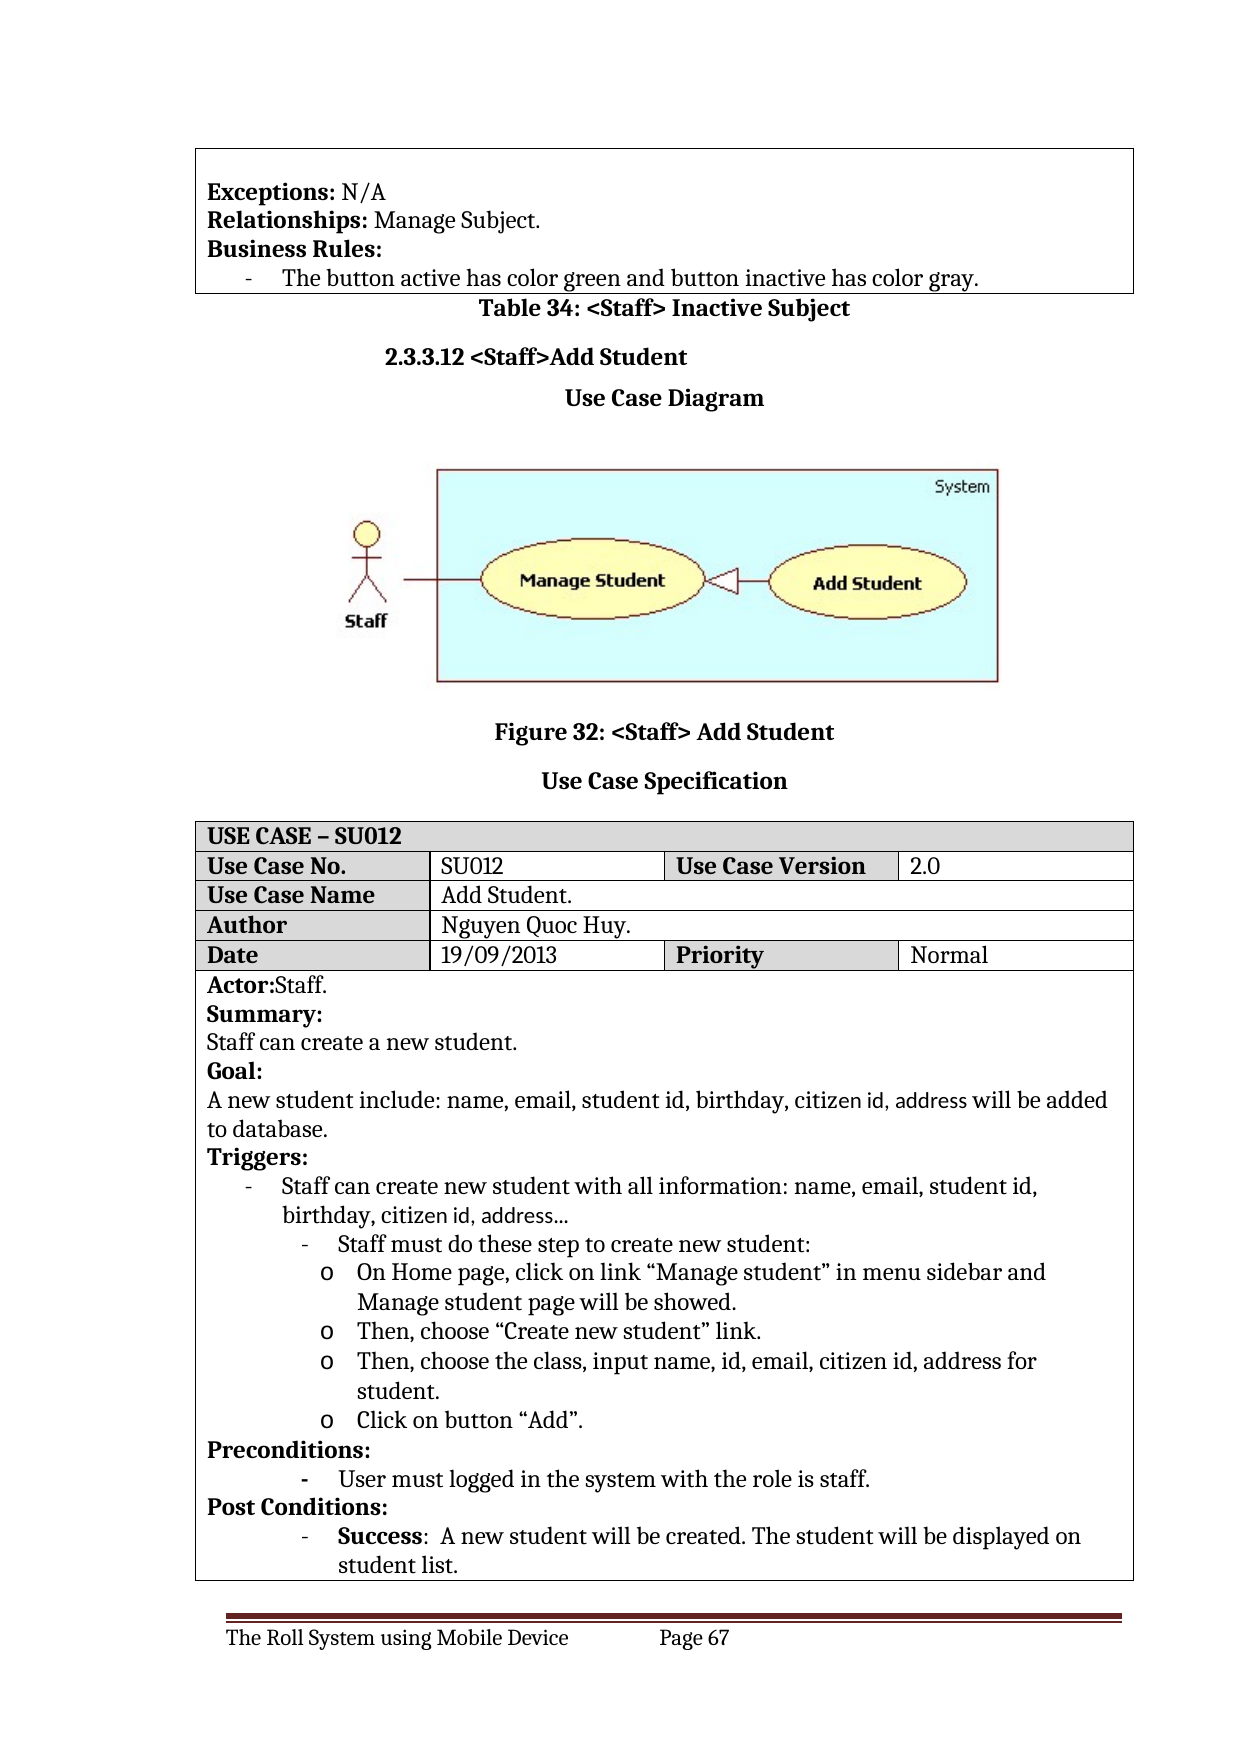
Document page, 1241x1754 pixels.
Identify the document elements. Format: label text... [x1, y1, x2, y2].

table_cell SU012 [431, 852, 664, 880]
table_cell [196, 971, 1133, 1579]
table_cell Nguyen Quoc Huy. [431, 911, 1133, 940]
subtitle Use Case Diagram [207, 384, 1122, 413]
table_cell Author [196, 911, 429, 940]
table_cell Add Student. [431, 881, 1133, 910]
table_cell Normal [899, 941, 1133, 970]
table_cell 2.0 [899, 852, 1133, 880]
table_cell Use Case Name [196, 881, 429, 910]
subtitle Use Case Specification [207, 767, 1122, 796]
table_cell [196, 149, 1133, 292]
text Figure 32: <Staff> Add Student [207, 717, 1122, 746]
text Table 34: <Staff> Inactive Subject [207, 294, 1122, 322]
table_cell Use Case No. [196, 852, 429, 880]
picture [299, 438, 1030, 714]
table_cell Use Case Version [665, 852, 898, 880]
table_cell Date [196, 941, 429, 970]
subtitle <Staff>Add Student [385, 343, 1122, 372]
table_header USE CASE – SU012 [196, 822, 1133, 851]
table_cell 19/09/2013 [431, 941, 664, 970]
table_cell Priority [665, 941, 898, 970]
